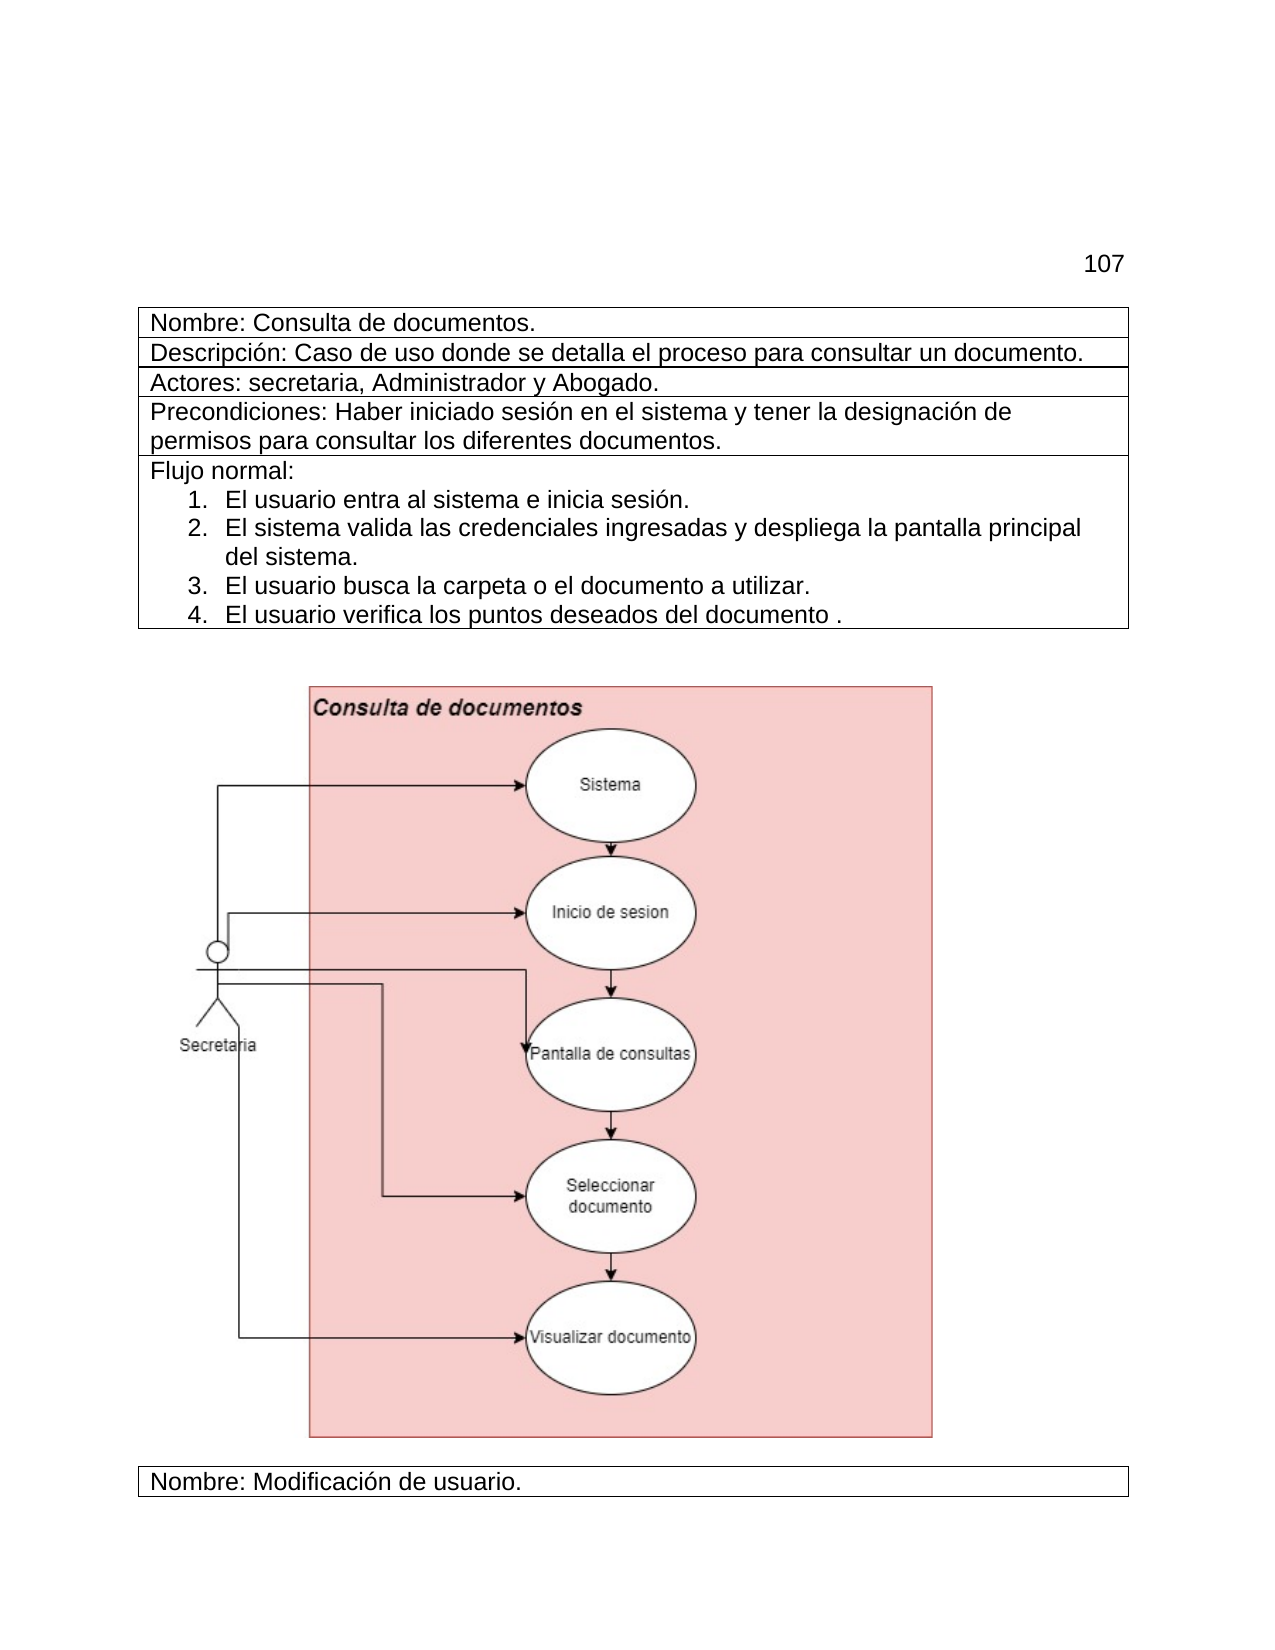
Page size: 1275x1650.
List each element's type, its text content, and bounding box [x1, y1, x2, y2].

table_header Nombre: Modificación de usuario. [139, 1467, 1128, 1496]
picture [179, 686, 933, 1438]
table_cell Descripción: Caso de uso donde se detalla el proceso para consultar un documento. [139, 338, 1128, 366]
table_cell Precondiciones: Haber iniciado sesión en el sistema y tener la designación de permisos para consultar los diferentes documentos. [139, 397, 1128, 455]
table_header Nombre: Consulta de documentos. [139, 308, 1128, 337]
table_cell Flujo normal: El usuario entra al sistema e inicia sesión. El sistema valida las credenciales ingresadas y despliega la pantalla principal del sistema. El usuario busca la carpeta o el documento a utilizar. El usuario verifica los puntos deseados del documento . [139, 456, 1128, 628]
table_cell Actores: secretaria, Administrador y Abogado. [139, 368, 1128, 396]
